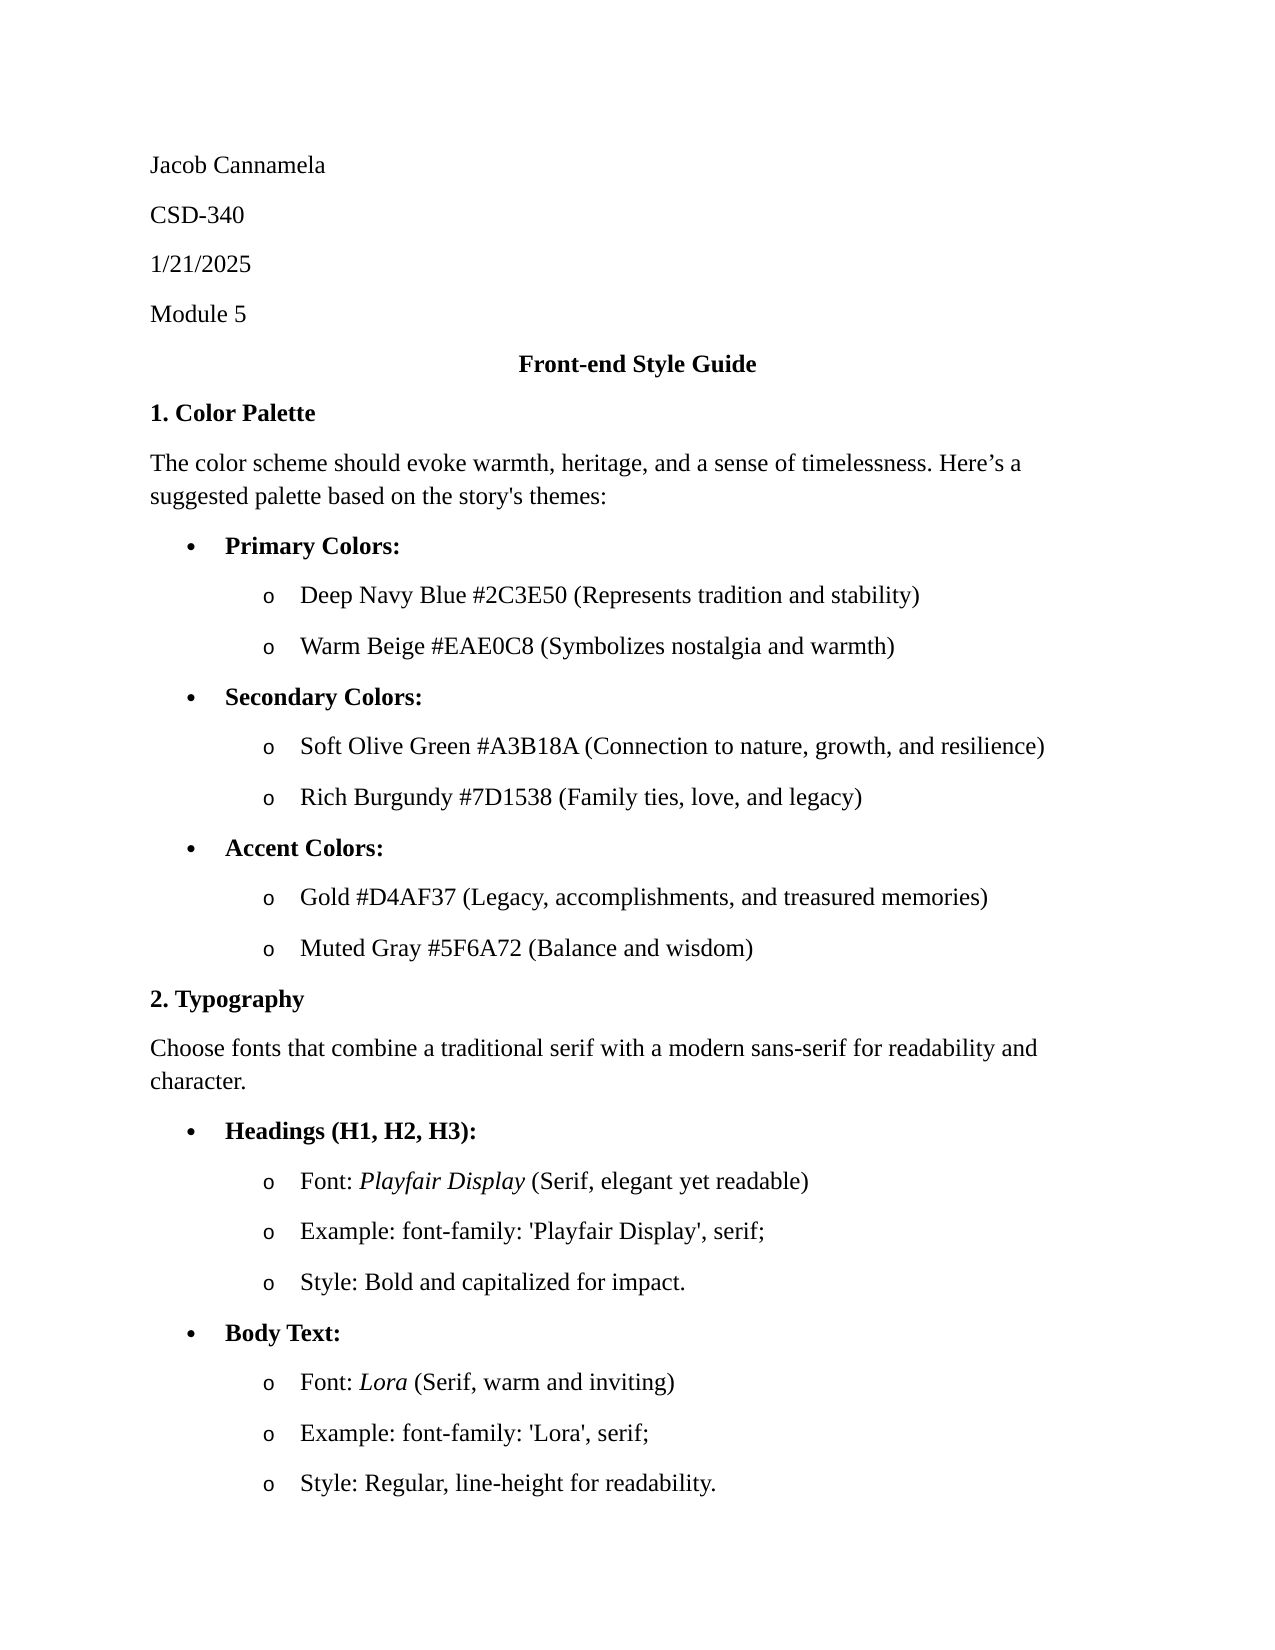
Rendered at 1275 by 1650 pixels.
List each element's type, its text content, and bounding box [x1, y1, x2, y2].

list Accent Colors: [187, 833, 1125, 861]
list Style: Regular, line-height for readability. [262, 1468, 1125, 1498]
text 1. Color Palette [150, 398, 1125, 427]
list Warm Beige #EAE0C8 (Symbolizes nostalgia and warmth) [262, 631, 1125, 661]
list Muted Gray #5F6A72 (Balance and wisdom) [262, 933, 1125, 963]
list Soft Olive Green #A3B18A (Connection to nature, growth, and resilience) [262, 731, 1125, 761]
list Headings (H1, H2, H3): [187, 1116, 1125, 1145]
text 2. Typography [150, 984, 1125, 1012]
list Secondary Colors: [187, 682, 1125, 711]
text Module 5 [150, 299, 1125, 328]
list Font: Playfair Display (Serif, elegant yet readable) [262, 1166, 1125, 1195]
list Body Text: [187, 1318, 1125, 1346]
list Style: Bold and capitalized for impact. [262, 1267, 1125, 1297]
list Example: font-family: 'Playfair Display', serif; [262, 1216, 1125, 1246]
list Example: font-family: 'Lora', serif; [262, 1418, 1125, 1447]
list Rich Burgundy #7D1538 (Family ties, love, and legacy) [262, 782, 1125, 812]
text Jacob Cannamela [150, 150, 1125, 179]
list Primary Colors: [187, 531, 1125, 559]
list Deep Navy Blue #2C3E50 (Represents tradition and stability) [262, 581, 1125, 610]
text 1/21/2025 [150, 249, 1125, 278]
text CSD-340 [150, 200, 1125, 228]
text Choose fonts that combine a traditional serif with a modern sans-serif for readability and character. [150, 1033, 1125, 1095]
list Gold #D4AF37 (Legacy, accomplishments, and treasured memories) [262, 882, 1125, 912]
text The color scheme should evoke warmth, heritage, and a sense of timelessness. Here’s a suggested palette based on the story's themes: [150, 448, 1125, 510]
list Font: Lora (Serif, warm and inviting) [262, 1367, 1125, 1397]
text Front-end Style Guide [150, 349, 1125, 377]
